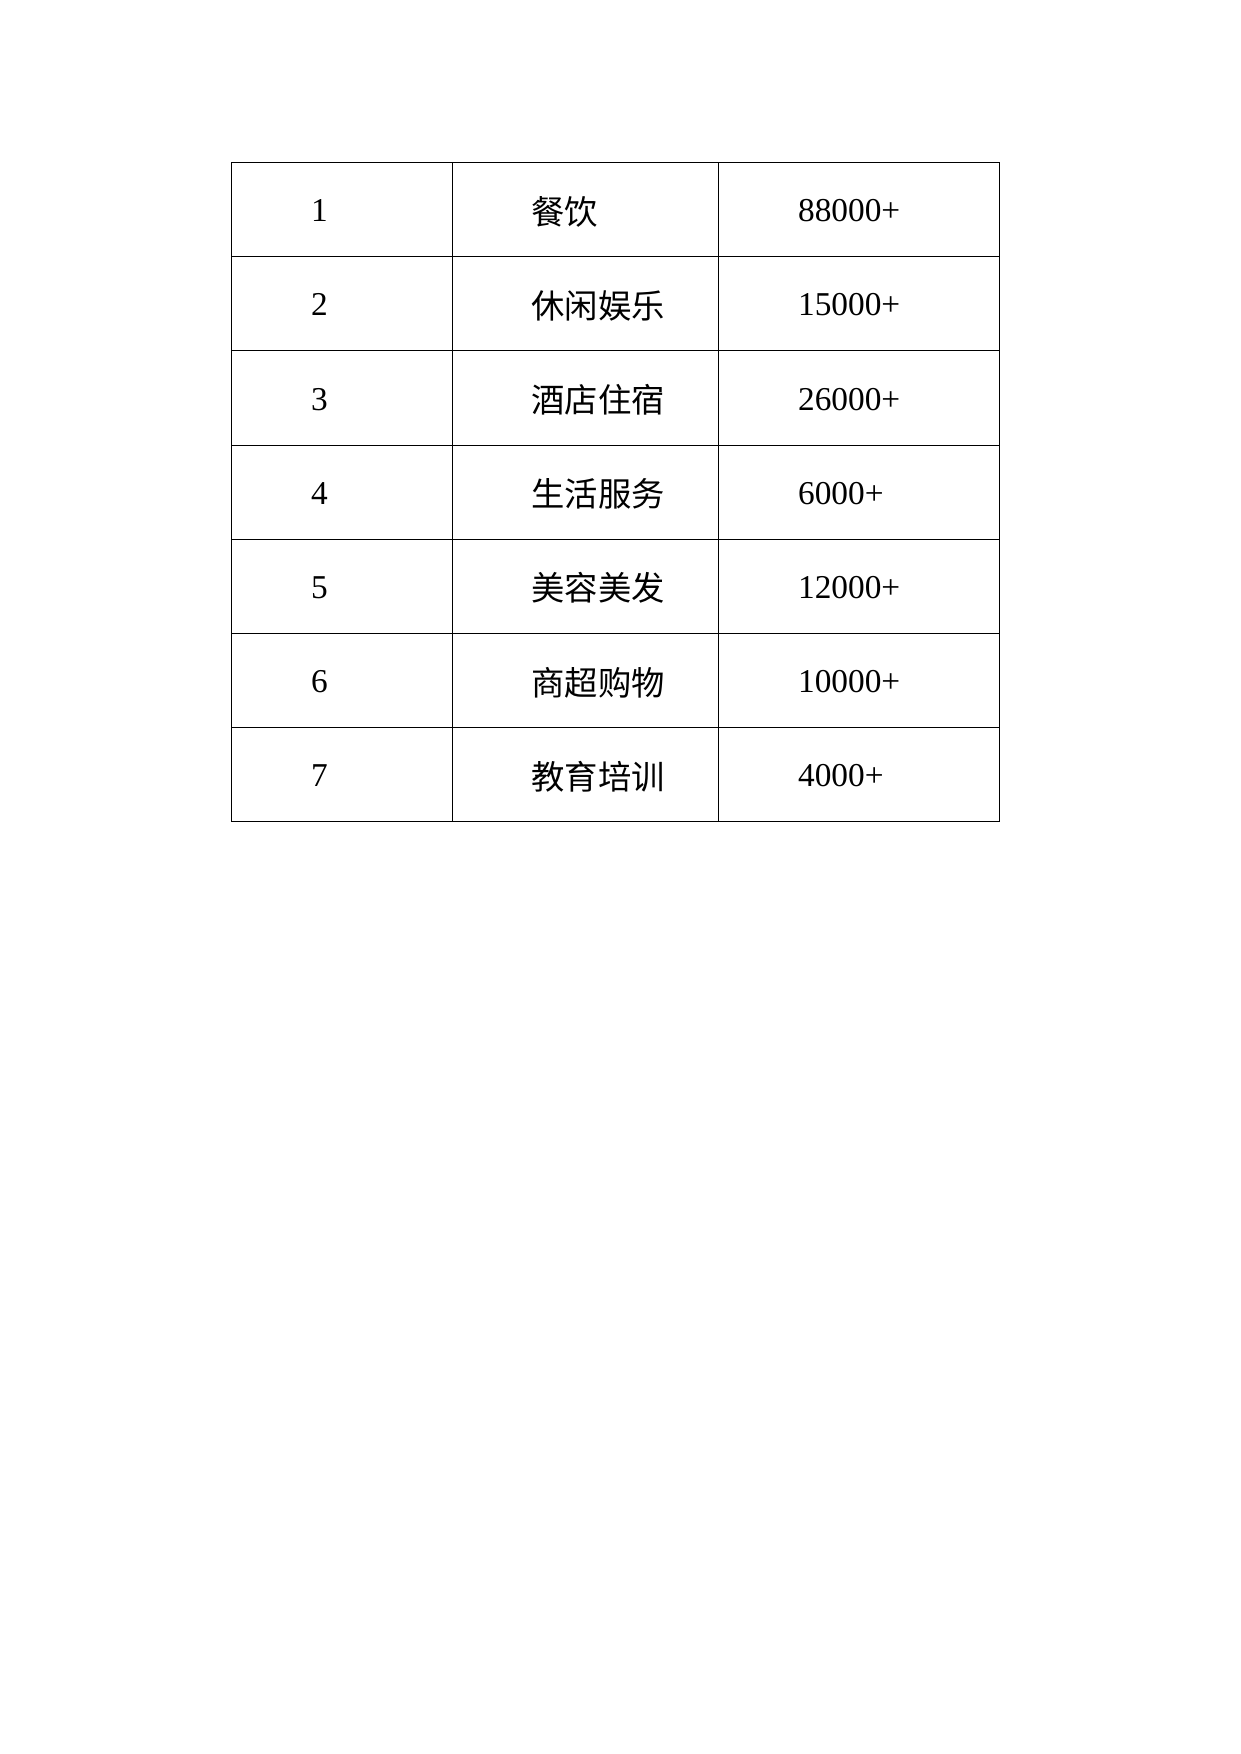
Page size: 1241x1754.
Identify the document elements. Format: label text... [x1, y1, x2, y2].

table_cell 10000+ [719, 634, 999, 727]
table_cell 7 [232, 728, 452, 821]
table_header 1 [232, 163, 452, 256]
table_cell 商超购物 [453, 634, 718, 727]
table_cell 教育培训 [453, 728, 718, 821]
table_cell 美容美发 [453, 540, 718, 633]
table_cell 12000+ [719, 540, 999, 633]
table_header 餐饮 [453, 163, 718, 256]
table_cell 26000+ [719, 351, 999, 444]
table_cell 酒店住宿 [453, 351, 718, 444]
table_cell 2 [232, 257, 452, 350]
table_cell 休闲娱乐 [453, 257, 718, 350]
table_cell 3 [232, 351, 452, 444]
table_cell 6 [232, 634, 452, 727]
table_cell 生活服务 [453, 446, 718, 539]
table_cell 4 [232, 446, 452, 539]
table_cell 4000+ [719, 728, 999, 821]
table_header 88000+ [719, 163, 999, 256]
table_cell 6000+ [719, 446, 999, 539]
table_cell 15000+ [719, 257, 999, 350]
table_cell 5 [232, 540, 452, 633]
